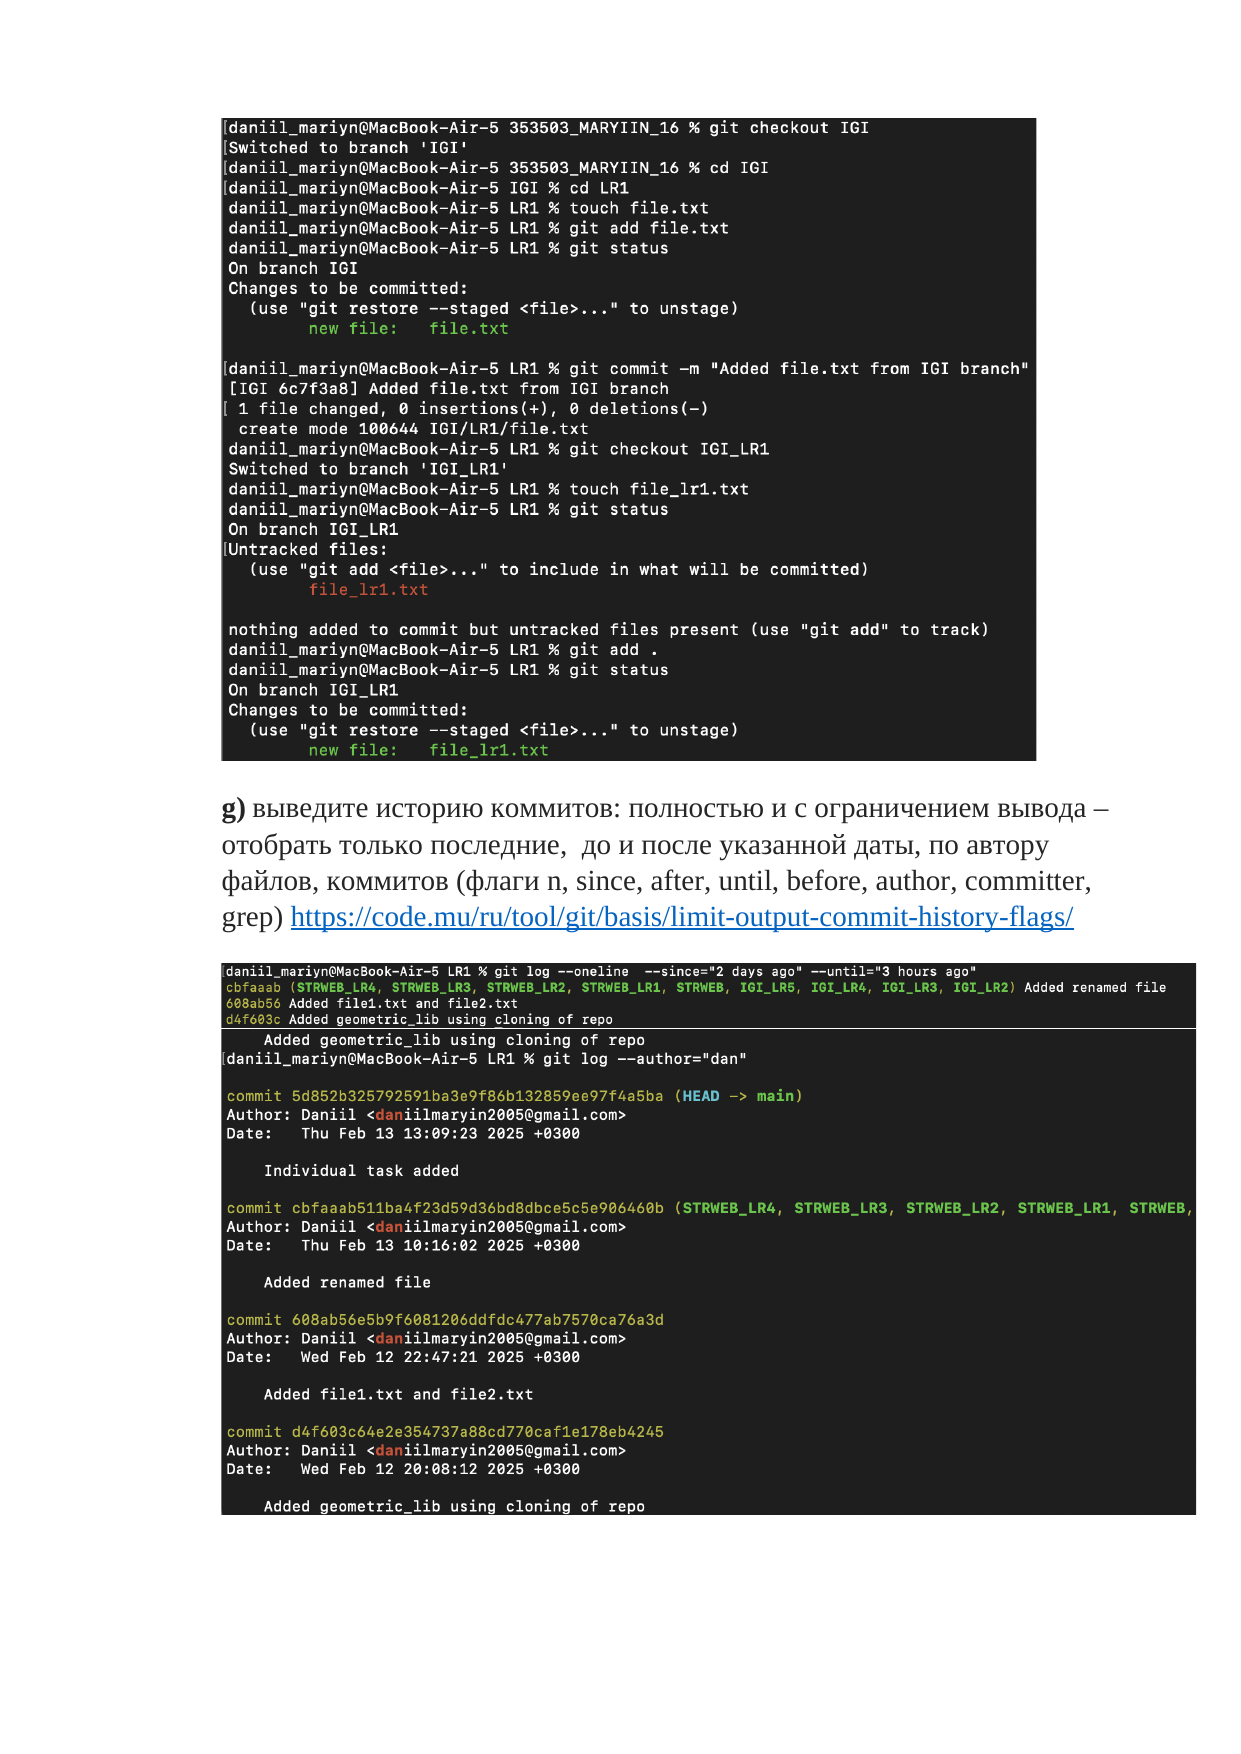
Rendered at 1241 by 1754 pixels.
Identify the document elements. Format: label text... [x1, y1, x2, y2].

picture [221, 963, 1197, 1028]
picture [221, 118, 1037, 761]
picture [221, 1029, 1197, 1515]
list выведите историю коммитов: полностью и с ограничением вывода – отобрать только последние, до и после указанной даты, по автору файлов, коммитов (флаги n, since, after, until, before, author, committer, grep) https://code.mu/ru/tool/git/basis/limit-output-commit-history-flags/ [221, 791, 1152, 961]
